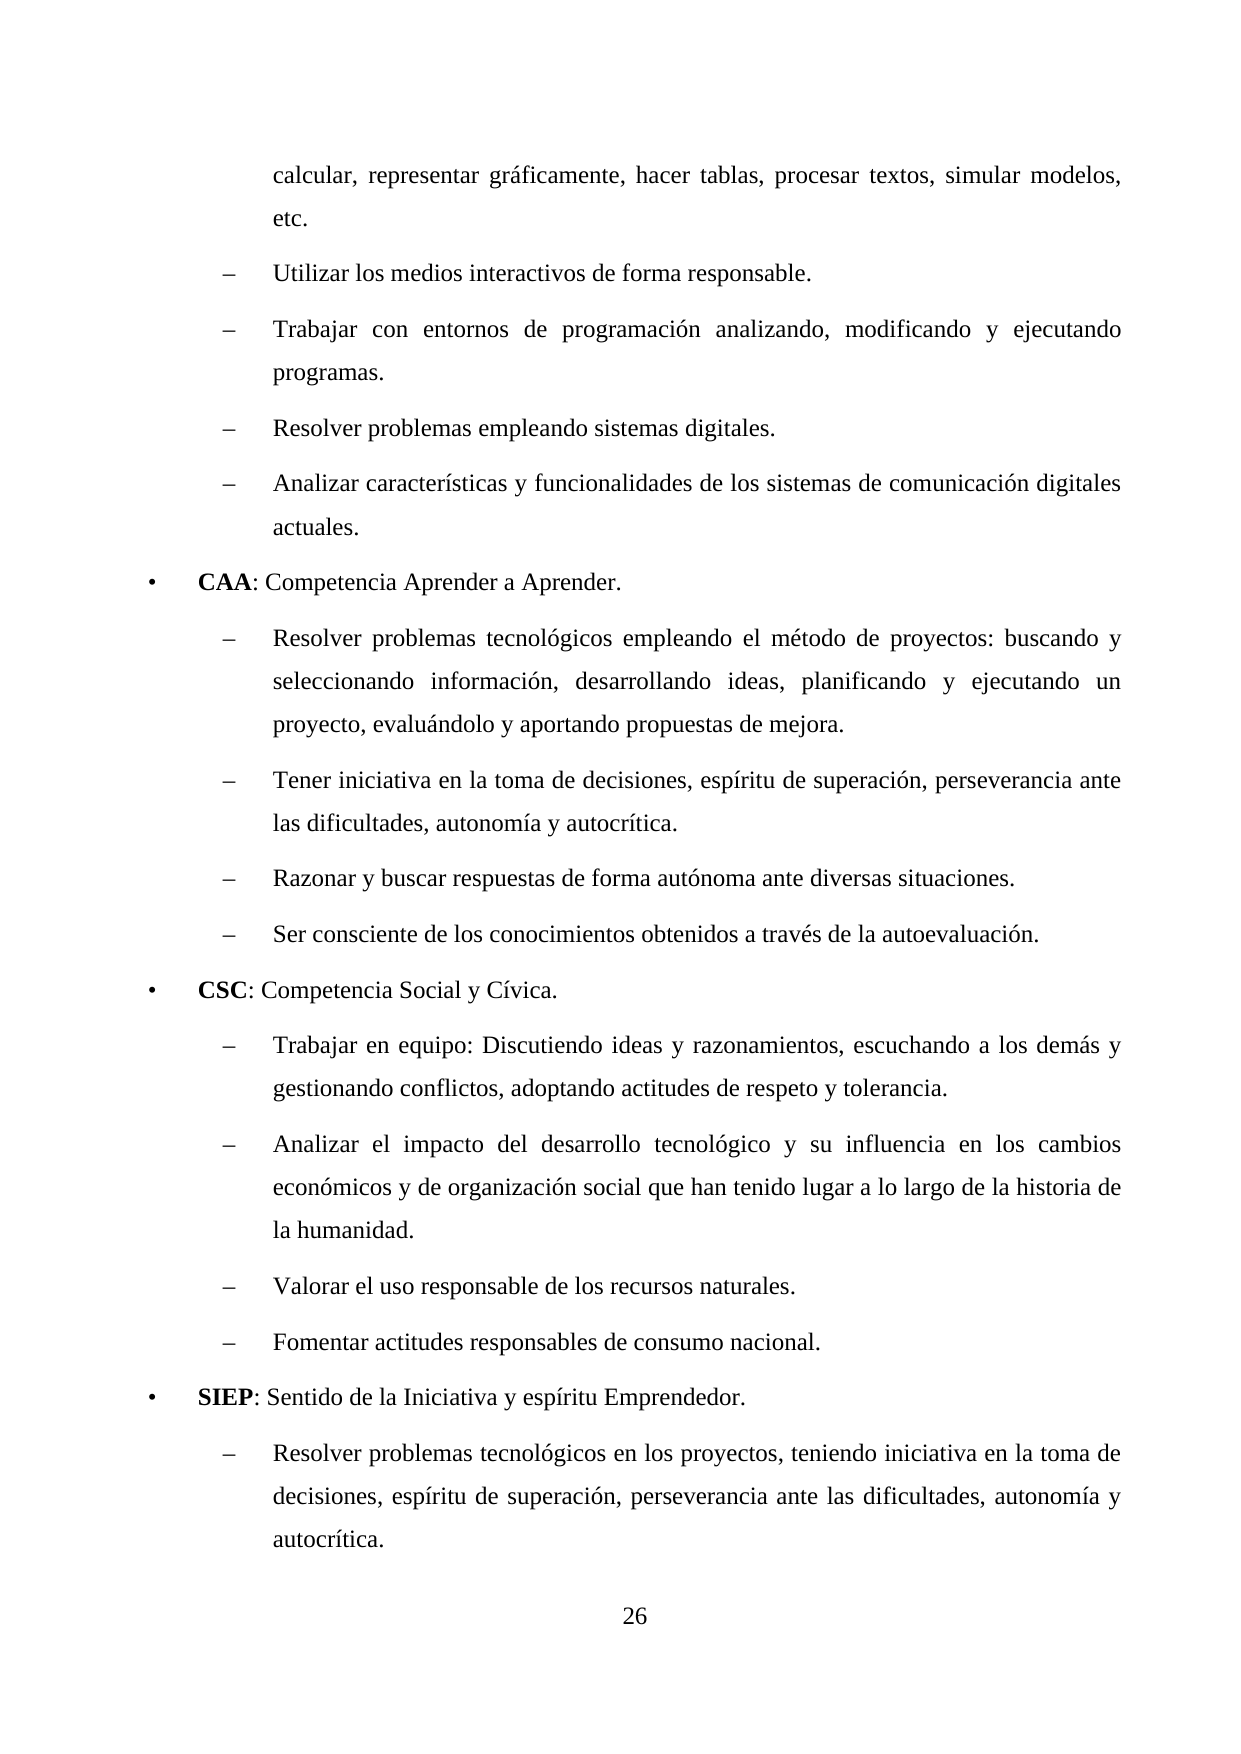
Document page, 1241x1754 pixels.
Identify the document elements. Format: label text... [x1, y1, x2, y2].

list Valorar el uso responsable de los recursos naturales. [223, 1271, 1122, 1300]
list Analizar características y funcionalidades de los sistemas de comunicación digitales actuales. [223, 468, 1122, 540]
list Resolver problemas tecnológicos en los proyectos, teniendo iniciativa en la toma de decisiones, espíritu de superación, perseverancia ante las dificultades, autonomía y autocrítica. [223, 1438, 1122, 1553]
list Tener iniciativa en la toma de decisiones, espíritu de superación, perseverancia ante las dificultades, autonomía y autocrítica. [223, 765, 1122, 837]
list Razonar y buscar respuestas de forma autónoma ante diversas situaciones. [223, 863, 1122, 892]
list Fomentar actitudes responsables de consumo nacional. [223, 1327, 1122, 1355]
list Trabajar con entornos de programación analizando, modificando y ejecutando programas. [223, 314, 1122, 386]
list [223, 160, 1122, 232]
list CSC: Competencia Social y Cívica. [148, 975, 1122, 1003]
list Analizar el impacto del desarrollo tecnológico y su influencia en los cambios económicos y de organización social que han tenido lugar a lo largo de la historia de la humanidad. [223, 1129, 1122, 1244]
list Resolver problemas empleando sistemas digitales. [223, 413, 1122, 442]
list Utilizar los medios interactivos de forma responsable. [223, 258, 1122, 287]
list Ser consciente de los conocimientos obtenidos a través de la autoevaluación. [223, 919, 1122, 948]
list SIEP: Sentido de la Iniciativa y espíritu Emprendedor. [148, 1382, 1122, 1411]
list Resolver problemas tecnológicos empleando el método de proyectos: buscando y seleccionando información, desarrollando ideas, planificando y ejecutando un proyecto, evaluándolo y aportando propuestas de mejora. [223, 623, 1122, 738]
list CAA: Competencia Aprender a Aprender. [148, 567, 1122, 596]
list Trabajar en equipo: Discutiendo ideas y razonamientos, escuchando a los demás y gestionando conflictos, adoptando actitudes de respeto y tolerancia. [223, 1030, 1122, 1102]
